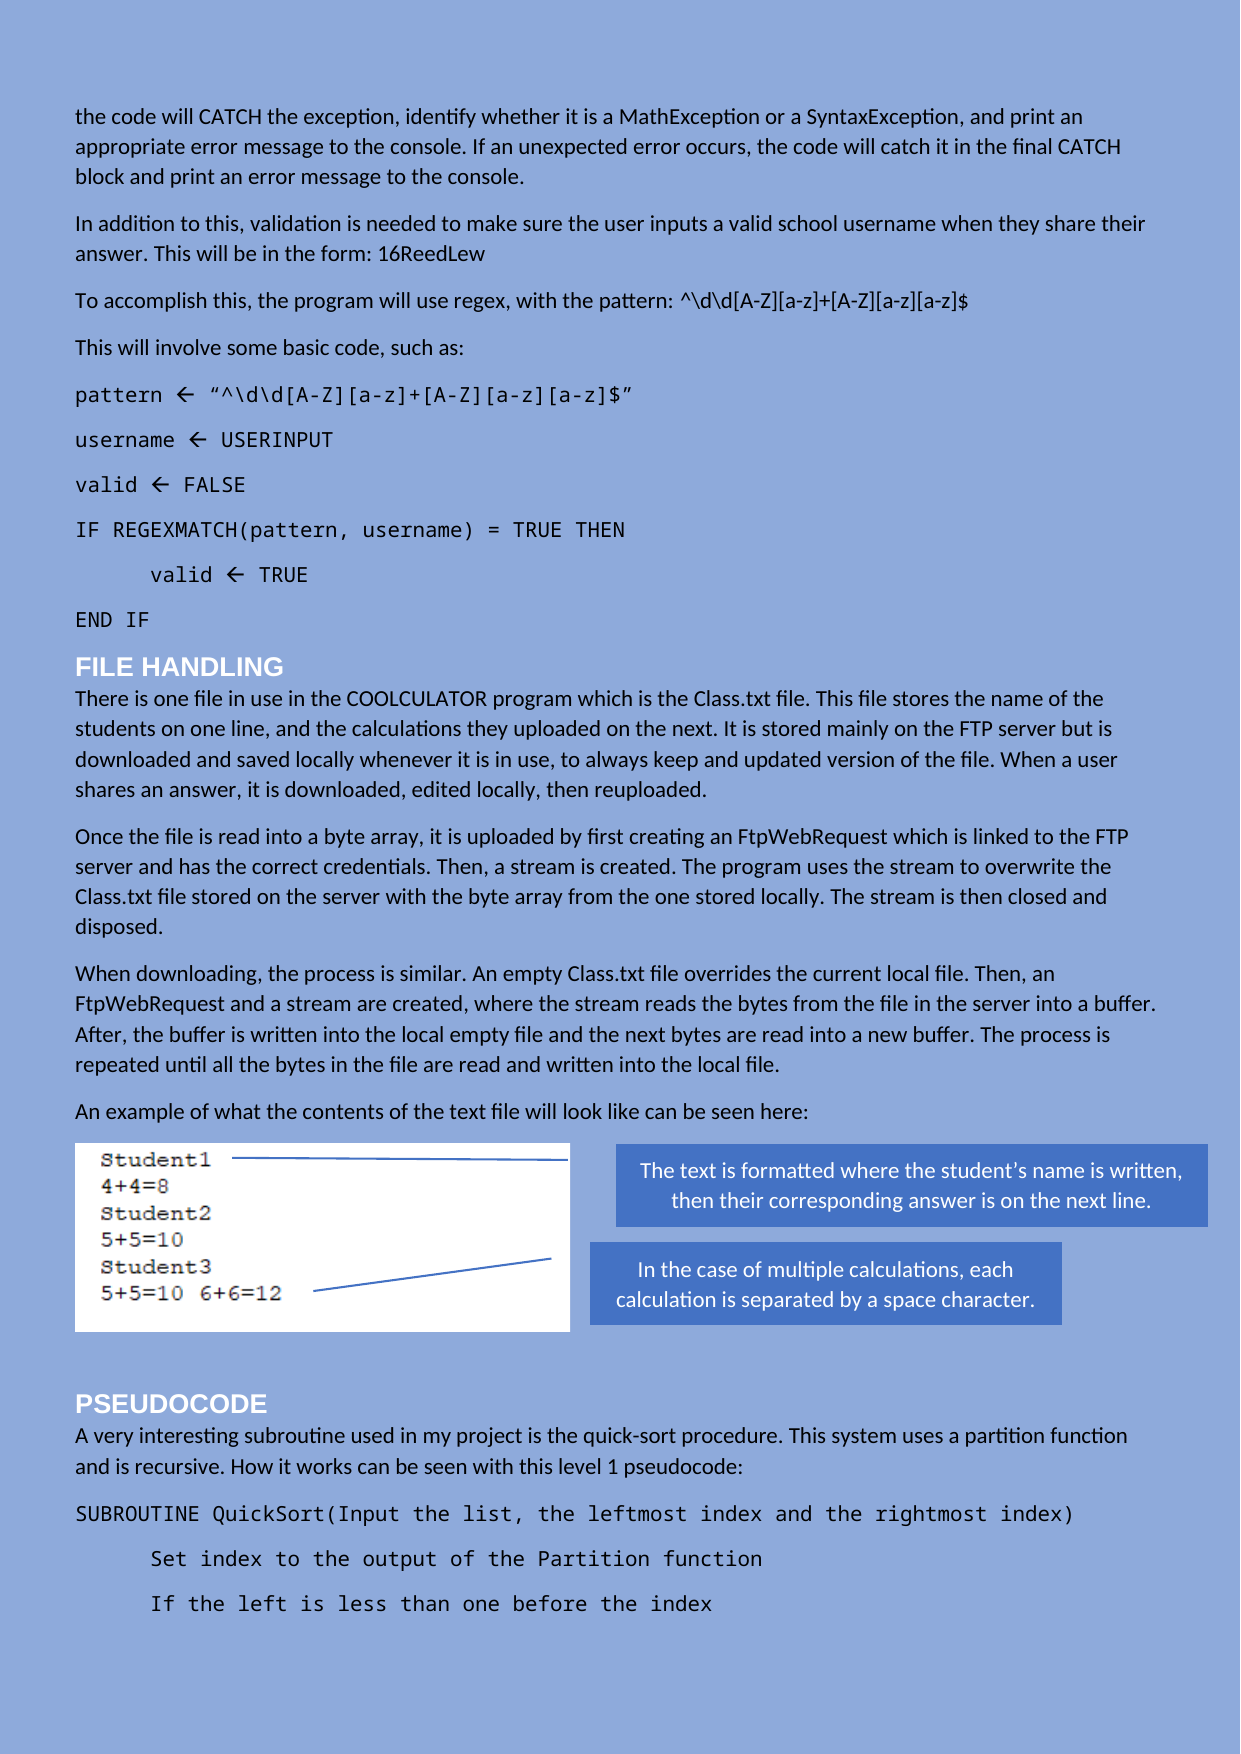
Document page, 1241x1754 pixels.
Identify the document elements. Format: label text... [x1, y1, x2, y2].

text In addition to this, validation is needed to make sure the user inputs a valid school username when they share their answer. This will be in the form: 16ReedLew [75, 209, 1165, 267]
text There is one file in use in the COOLCULATOR program which is the Class.txt file. This file stores the name of the students on one line, and the calculations they uploaded on the next. It is stored mainly on the FTP server but is downloaded and saved locally whenever it is in use, to always keep and updated version of the file. When a user shares an answer, it is downloaded, edited locally, then reuploaded. [75, 684, 1165, 803]
text To accomplish this, the program will use regex, with the pattern: ^\d\d[A-Z][a-z]+[A-Z][a-z][a-z]$ [75, 286, 1165, 314]
text If the left is less than one before the index [75, 1589, 1165, 1617]
text This will involve some basic code, such as: [75, 333, 1165, 361]
text When downloading, the process is similar. An empty Class.txt file overrides the current local file. Then, an FtpWebRequest and a stream are created, where the stream reads the bytes from the file in the server into a buffer. After, the buffer is written into the local empty file and the next bytes are read into a new buffer. The process is repeated until all the bytes in the file are read and written into the local file. [75, 959, 1165, 1078]
text Once the file is read into a byte array, it is uploaded by first creating an FtpWebRequest which is linked to the FTP server and has the correct credentials. Then, a stream is created. The program uses the stream to overwrite the Class.txt file stored on the server with the byte array from the one stored locally. The stream is then closed and disposed. [75, 822, 1165, 940]
text Set index to the output of the Partition function [75, 1544, 1165, 1572]
subtitle PSEUDOCODE [75, 1388, 1165, 1419]
text A very interesting subroutine used in my project is the quick-sort procedure. This system uses a partition function and is recursive. How it works can be seen with this level 1 pseudocode: [75, 1422, 1165, 1480]
picture [75, 1143, 571, 1332]
text END IF [75, 605, 1165, 634]
text valid TRUE [75, 560, 1165, 589]
text valid FALSE [75, 470, 1165, 498]
text SUBROUTINE QuickSort(Input the list, the leftmost index and the rightmost index) [75, 1499, 1165, 1527]
subtitle FILE HANDLING [75, 651, 1165, 682]
text pattern “^\d\d[A-Z][a-z]+[A-Z][a-z][a-z]$” [75, 380, 1165, 408]
text An example of what the contents of the text file will look like can be seen here: [75, 1097, 1165, 1125]
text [75, 102, 1165, 190]
text username USERINPUT [75, 425, 1165, 453]
text IF REGEXMATCH(pattern, username) = TRUE THEN [75, 515, 1165, 544]
